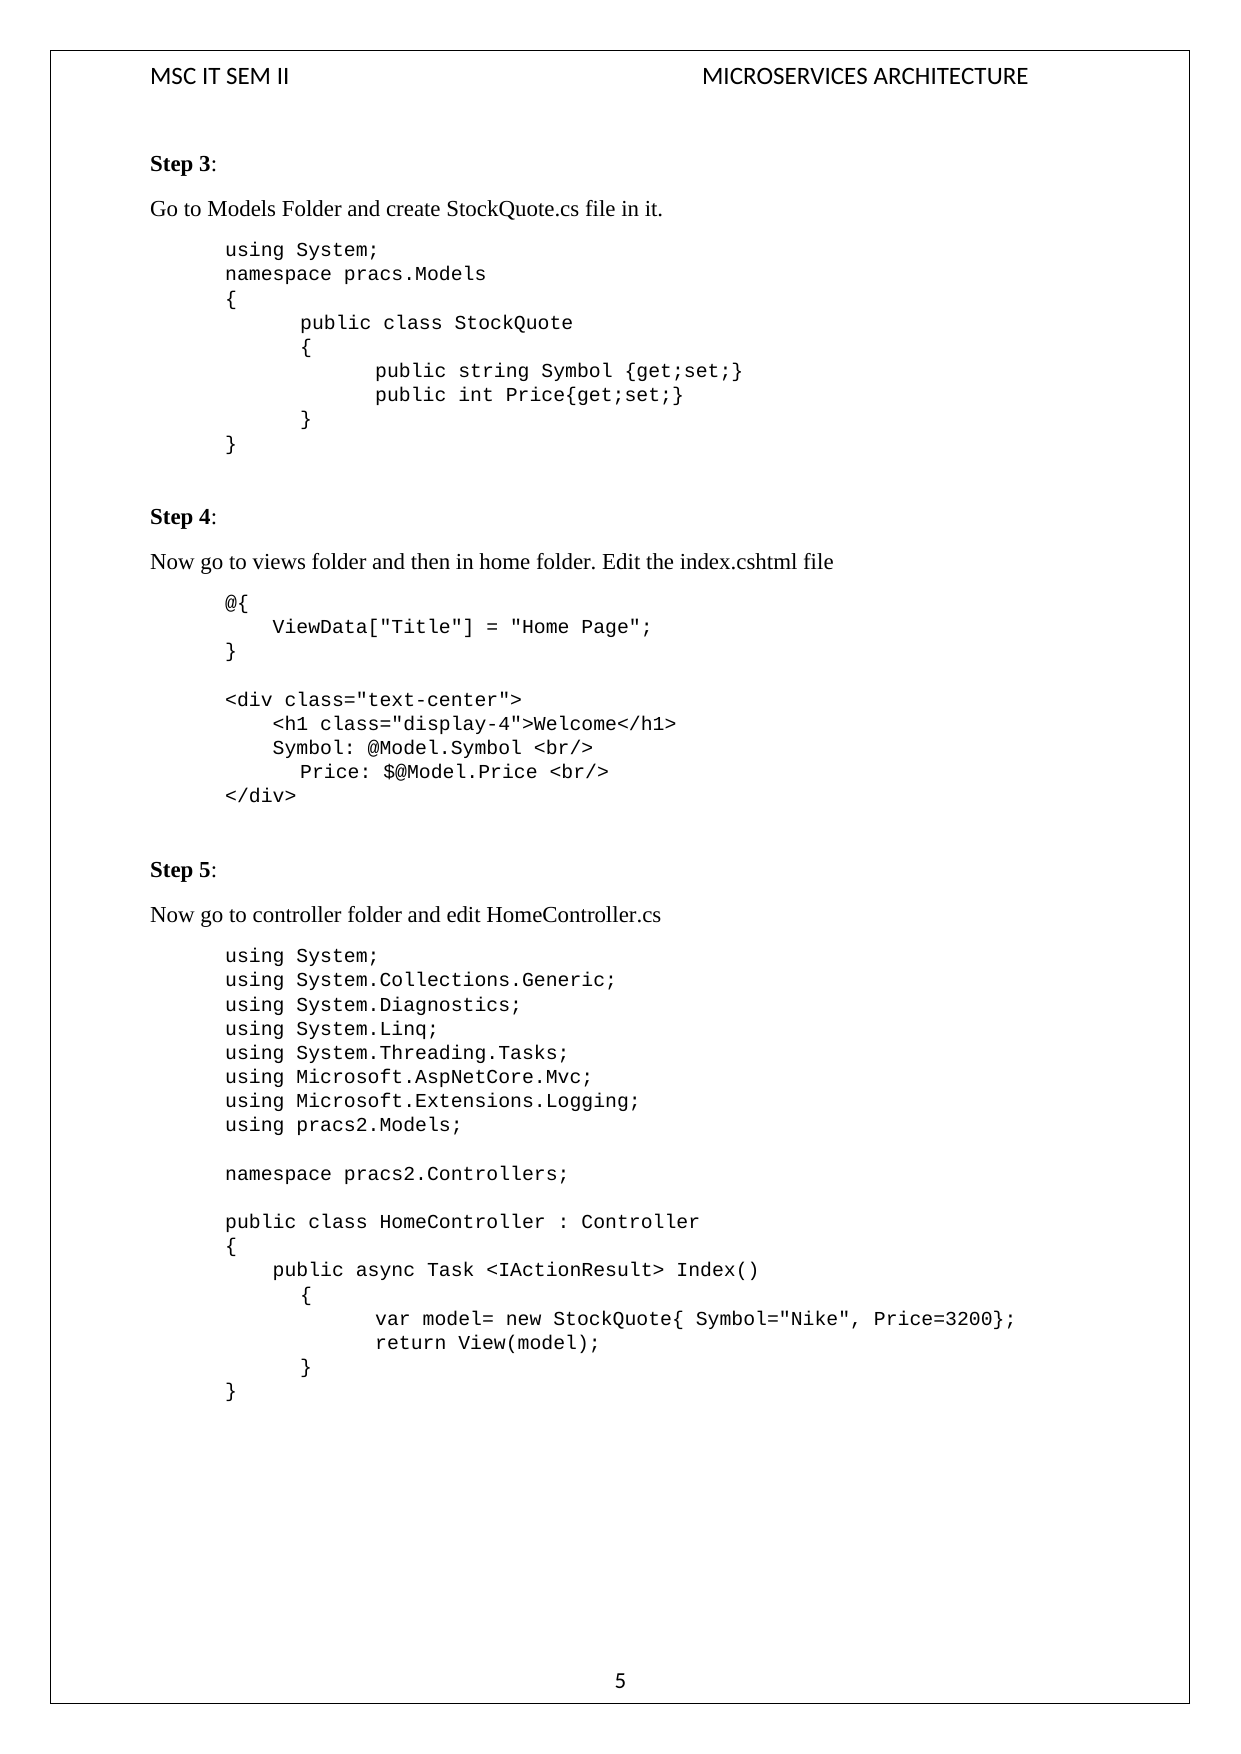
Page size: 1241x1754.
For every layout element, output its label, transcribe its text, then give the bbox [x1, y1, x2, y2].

text using Microsoft.Extensions.Logging; [225, 1091, 1090, 1113]
text { [225, 1284, 1090, 1307]
text namespace pracs.Models [225, 264, 1090, 287]
text <h1 class="display-4">Welcome</h1> [225, 714, 1090, 736]
text public string Symbol {get;set;} [225, 361, 1090, 383]
text Symbol: @Model.Symbol <br/> [225, 738, 1090, 760]
text using System.Threading.Tasks; [225, 1043, 1090, 1065]
text } [225, 1357, 1090, 1379]
text } [225, 641, 1090, 664]
text Now go to controller folder and edit HomeController.cs [150, 901, 1090, 927]
text Step 4: [150, 503, 1090, 529]
text Now go to views folder and then in home folder. Edit the index.cshtml file [150, 548, 1090, 574]
text using Microsoft.AspNetCore.Mvc; [225, 1067, 1090, 1089]
text return View(model); [225, 1333, 1090, 1355]
text using System; [225, 946, 1090, 968]
text } [225, 433, 1090, 456]
text namespace pracs2.Controllers; [225, 1164, 1090, 1186]
text { [225, 288, 1090, 311]
text public int Price{get;set;} [225, 385, 1090, 408]
text ViewData["Title"] = "Home Page"; [225, 617, 1090, 639]
text @{ [225, 593, 1090, 615]
text <div class="text-center"> [225, 690, 1090, 712]
text { [225, 337, 1090, 359]
text var model= new StockQuote{ Symbol="Nike", Price=3200}; [225, 1309, 1090, 1331]
text public class StockQuote [225, 313, 1090, 335]
text Step 3: [150, 150, 1090, 176]
text public class HomeController : Controller [225, 1212, 1090, 1234]
text using System; [225, 240, 1090, 263]
text Step 5: [150, 856, 1090, 882]
text public async Task <IActionResult> Index() [225, 1260, 1090, 1283]
text Price: $@Model.Price <br/> [225, 762, 1090, 784]
text { [225, 1236, 1090, 1258]
text using pracs2.Models; [225, 1115, 1090, 1138]
text } [225, 409, 1090, 432]
text using System.Diagnostics; [225, 994, 1090, 1017]
text using System.Collections.Generic; [225, 970, 1090, 993]
text using System.Linq; [225, 1019, 1090, 1041]
text } [225, 1381, 1090, 1403]
text </div> [225, 786, 1090, 809]
text Go to Models Folder and create StockQuote.cs file in it. [150, 195, 1090, 221]
